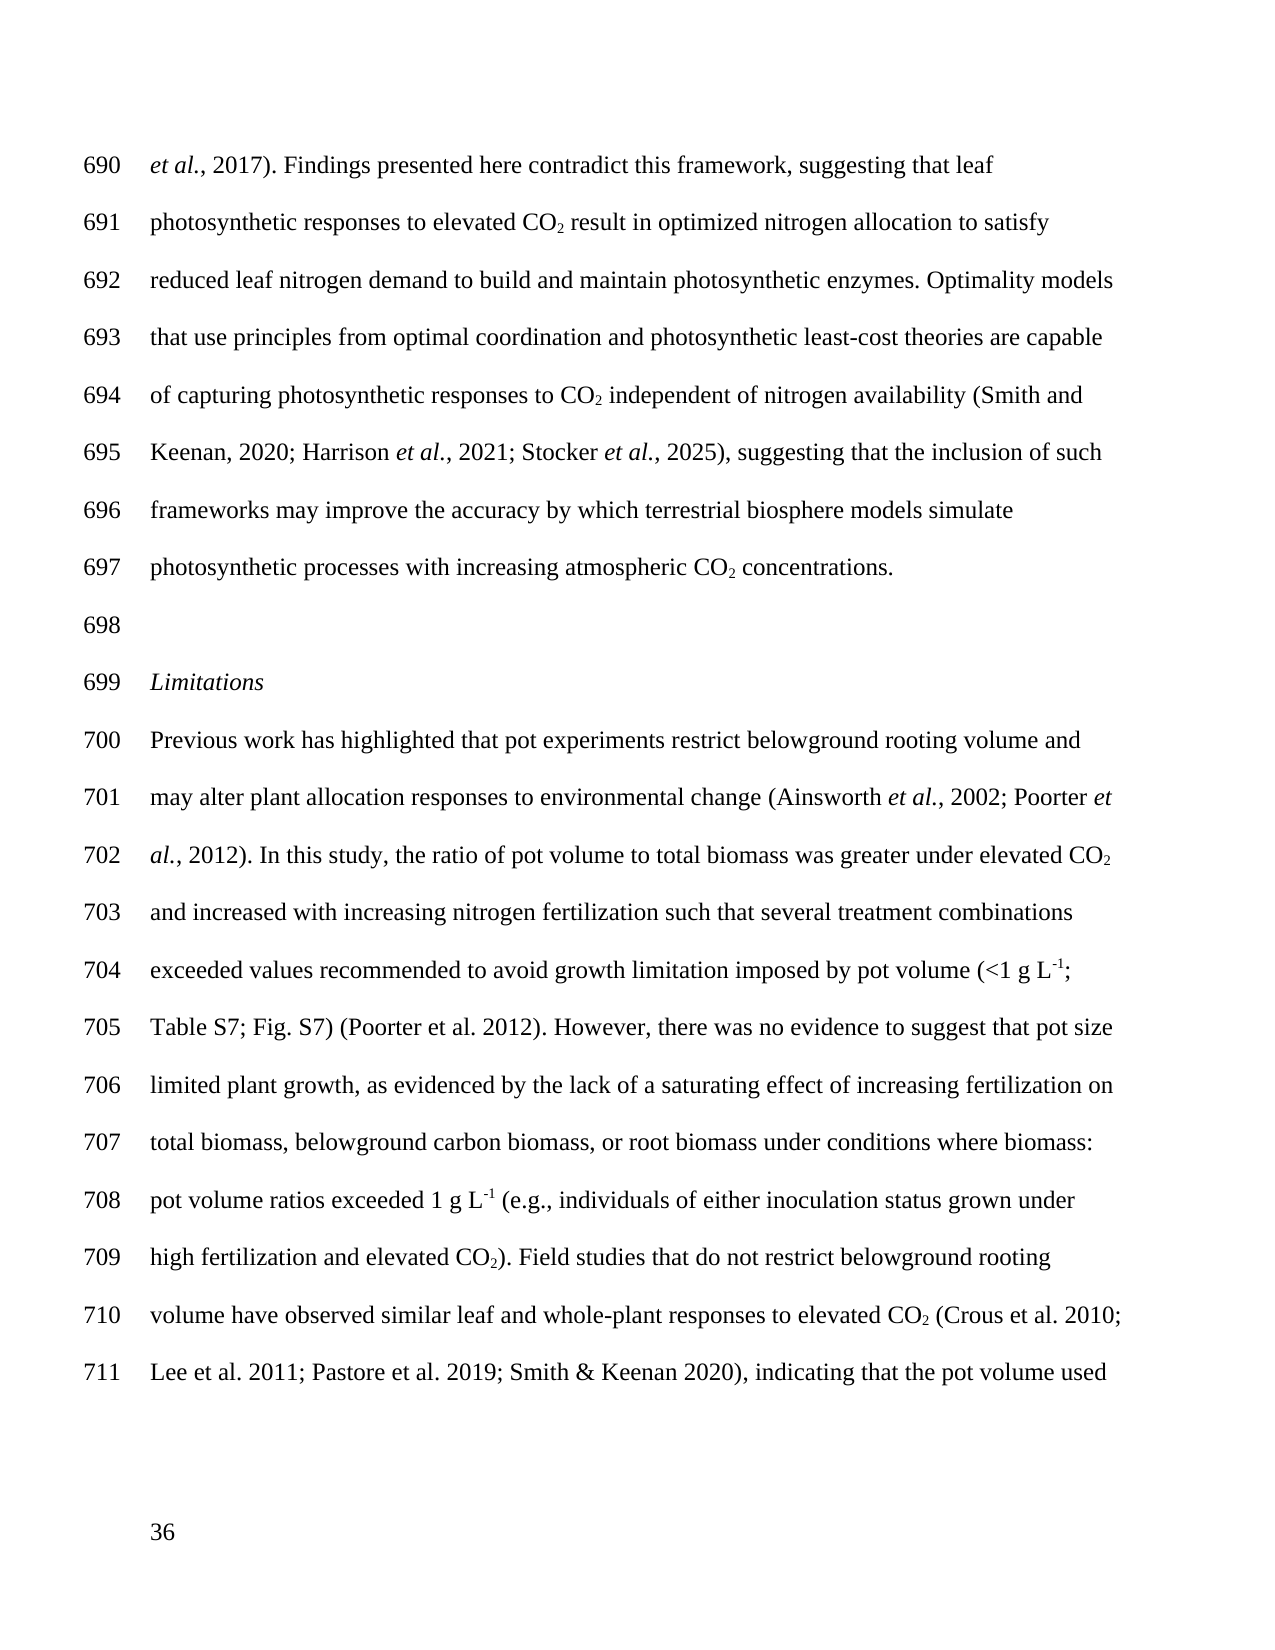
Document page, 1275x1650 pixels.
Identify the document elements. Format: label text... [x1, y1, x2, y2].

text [150, 150, 1125, 581]
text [150, 725, 1125, 1386]
text Limitations [150, 667, 1125, 696]
